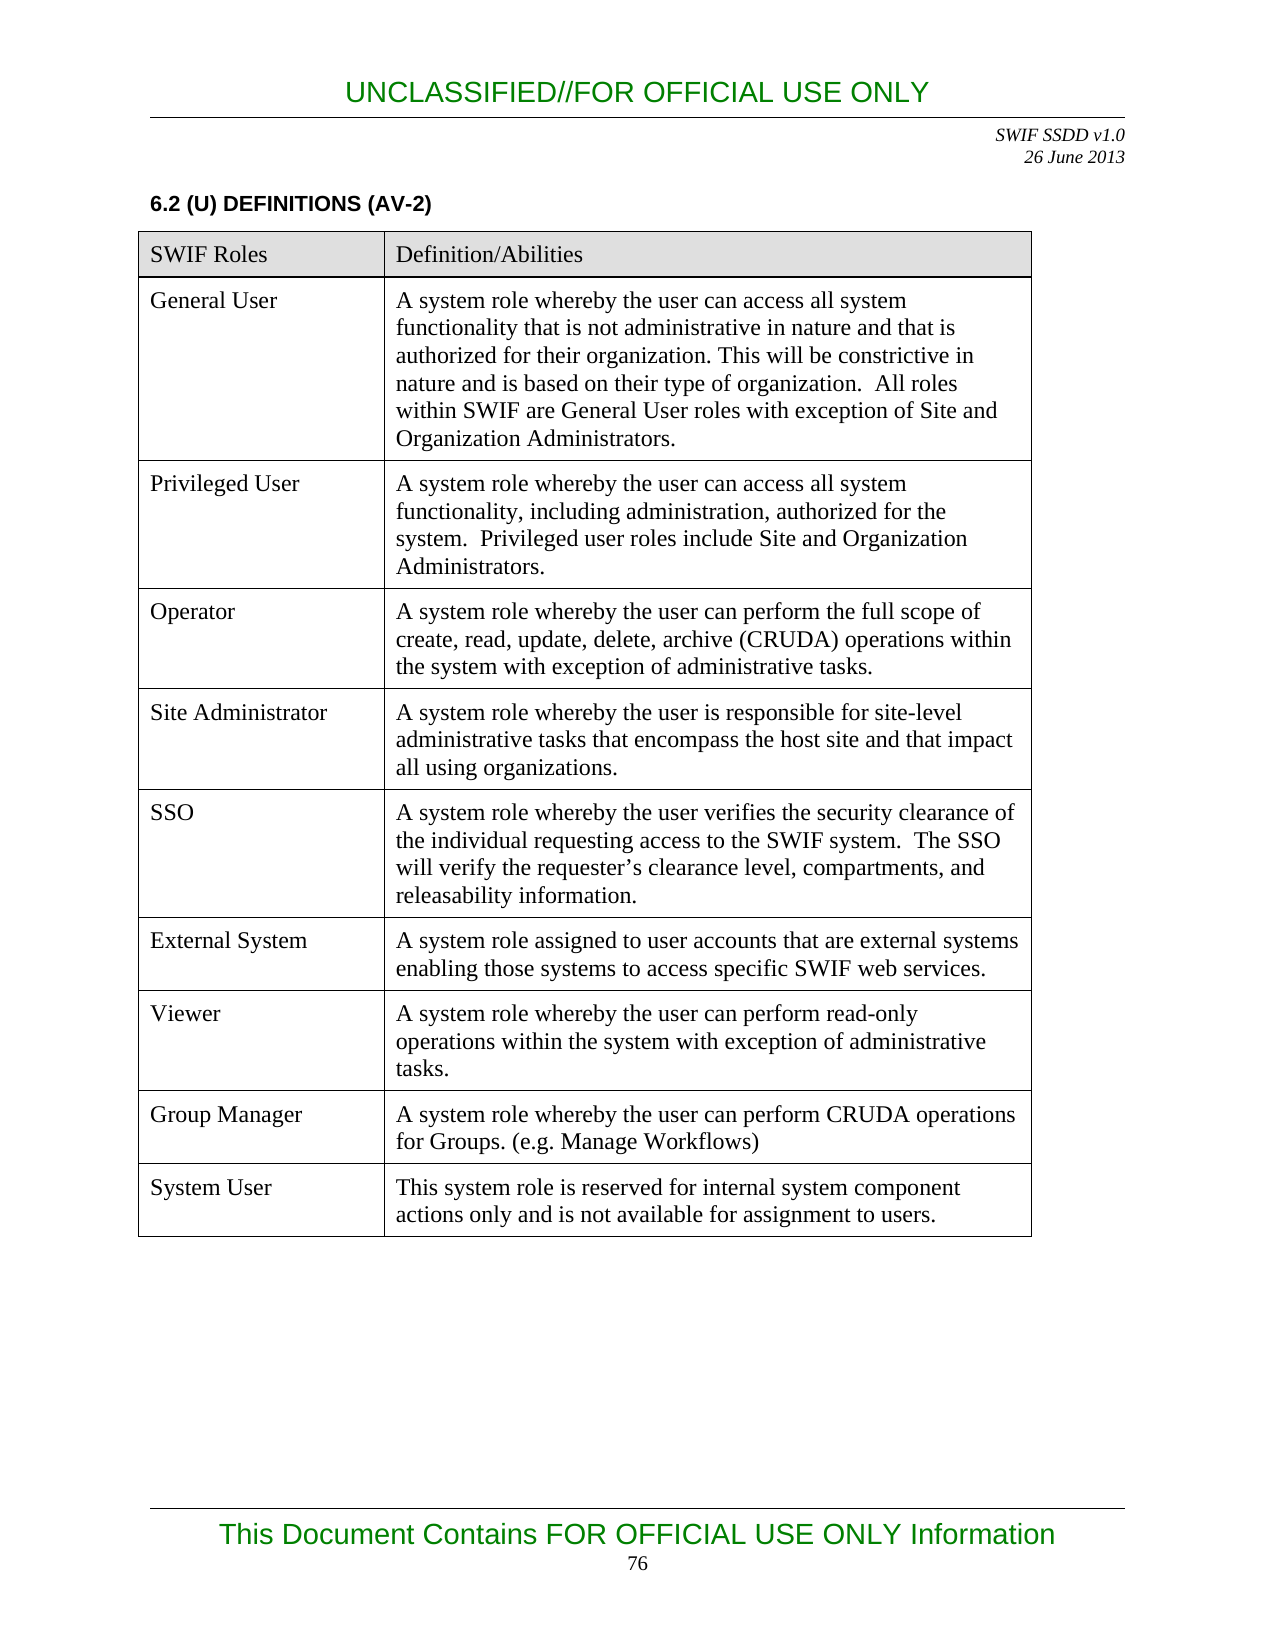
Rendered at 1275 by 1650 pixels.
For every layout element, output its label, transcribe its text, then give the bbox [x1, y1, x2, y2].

table_cell A system role whereby the user can access all system functionality that is not administrative in nature and that is authorized for their organization. This will be constrictive in nature and is based on their type of organization. All roles within SWIF are General User roles with exception of Site and Organization Administrators. [385, 278, 1031, 460]
table_cell A system role whereby the user can perform the full scope of create, read, update, delete, archive (CRUDA) operations within the system with exception of administrative tasks. [385, 589, 1031, 688]
table_header Definition/Abilities [385, 232, 1031, 276]
table_cell General User [139, 278, 384, 460]
table_cell System User [139, 1164, 384, 1236]
table_cell This system role is reserved for internal system component actions only and is not available for assignment to users. [385, 1164, 1031, 1236]
table_cell SSO [139, 790, 384, 917]
table_cell Group Manager [139, 1091, 384, 1163]
table_cell Site Administrator [139, 689, 384, 789]
table_cell A system role assigned to user accounts that are external systems enabling those systems to access specific SWIF web services. [385, 918, 1031, 990]
table_cell Operator [139, 589, 384, 688]
table_cell A system role whereby the user can perform CRUDA operations for Groups. (e.g. Manage Workflows) [385, 1091, 1031, 1163]
table_cell A system role whereby the user verifies the security clearance of the individual requesting access to the SWIF system. The SSO will verify the requester’s clearance level, compartments, and releasability information. [385, 790, 1031, 917]
table_cell Privileged User [139, 461, 384, 588]
table_cell A system role whereby the user is responsible for site-level administrative tasks that encompass the host site and that impact all using organizations. [385, 689, 1031, 789]
table_cell A system role whereby the user can perform read-only operations within the system with exception of administrative tasks. [385, 991, 1031, 1090]
table_cell External System [139, 918, 384, 990]
table_cell A system role whereby the user can access all system functionality, including administration, authorized for the system. Privileged user roles include Site and Organization Administrators. [385, 461, 1031, 588]
table_cell Viewer [139, 991, 384, 1090]
subtitle (U) Definitions (AV-2) [150, 191, 1125, 216]
table_header SWIF Roles [139, 232, 384, 276]
